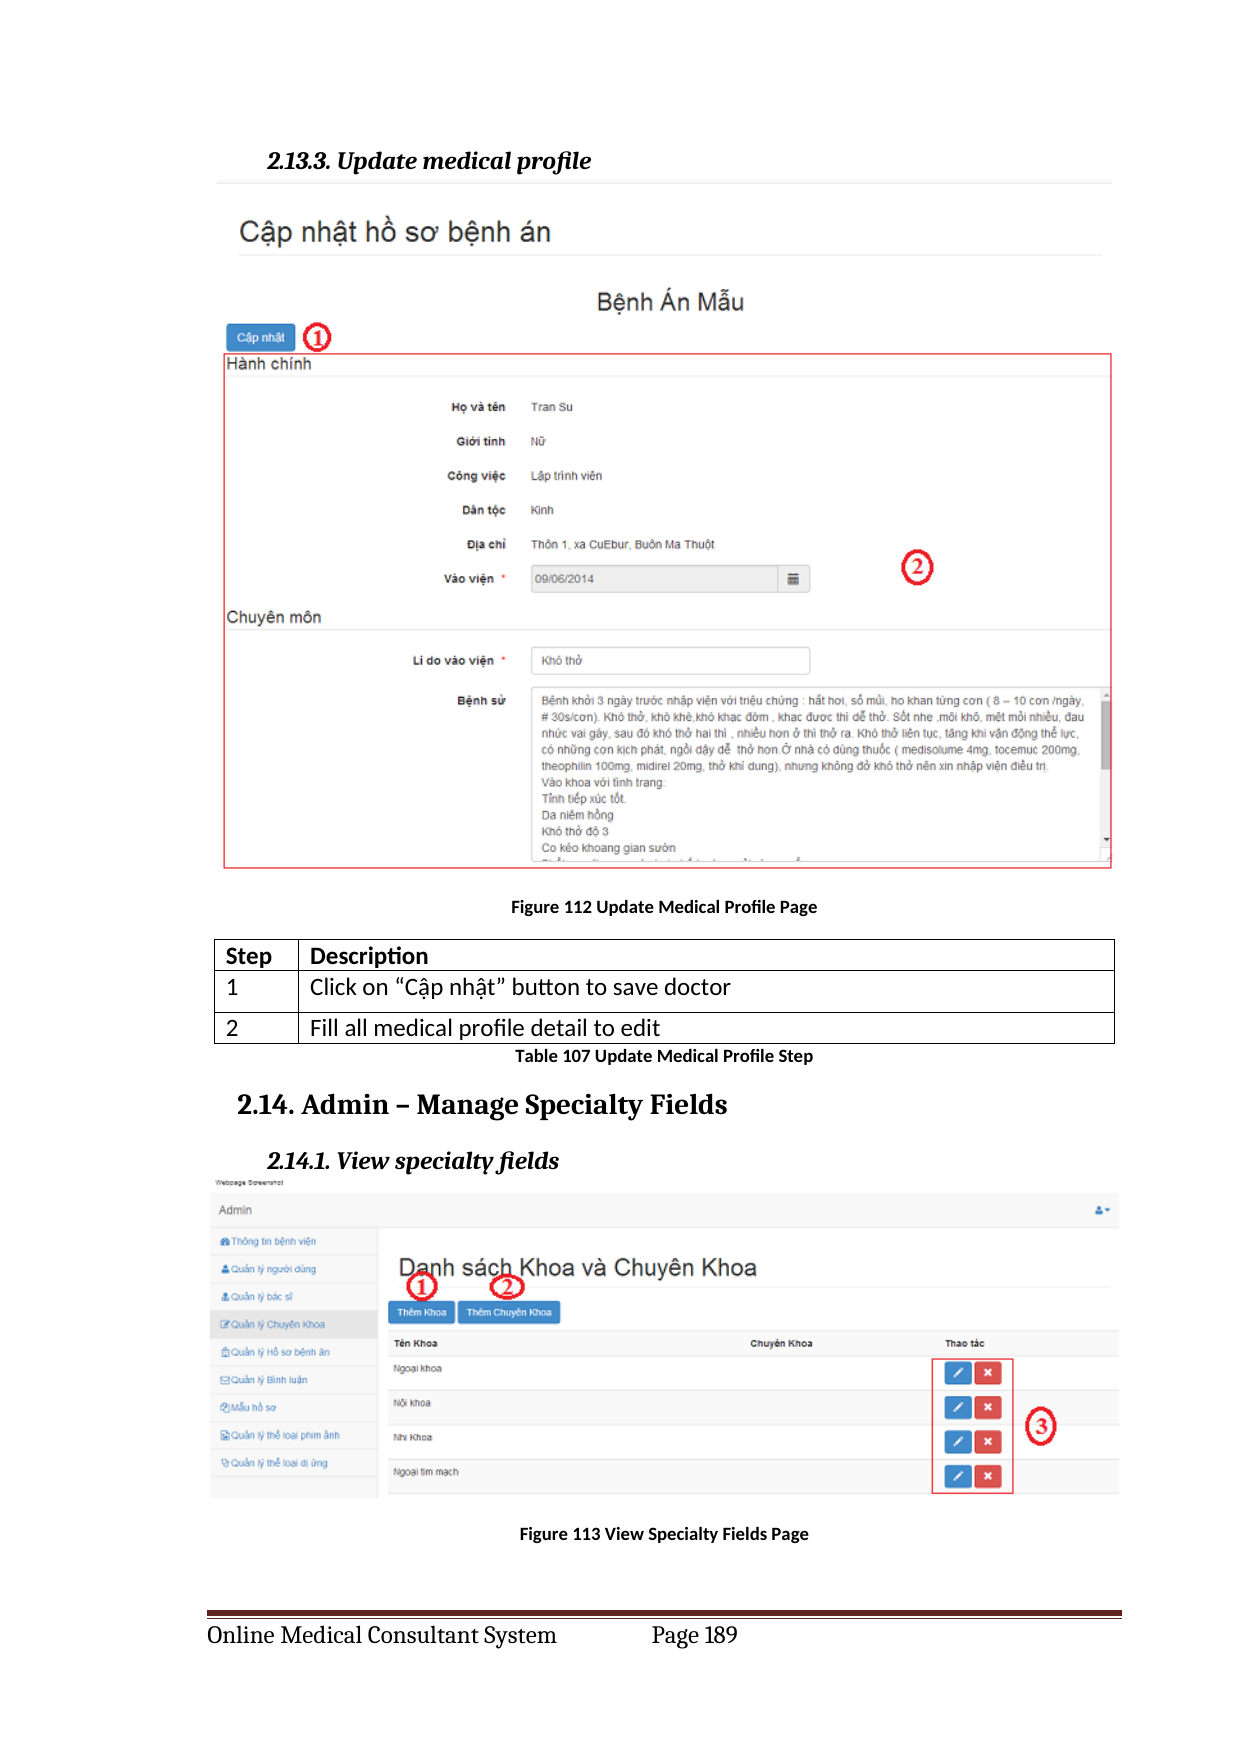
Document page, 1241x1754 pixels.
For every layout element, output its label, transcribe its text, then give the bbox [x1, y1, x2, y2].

picture [216, 180, 1113, 870]
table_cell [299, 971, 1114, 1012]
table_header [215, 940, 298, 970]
picture [209, 1180, 1119, 1498]
subtitle Update medical profile [267, 147, 1122, 176]
subtitle Admin – Manage Specialty Fields [237, 1088, 1122, 1121]
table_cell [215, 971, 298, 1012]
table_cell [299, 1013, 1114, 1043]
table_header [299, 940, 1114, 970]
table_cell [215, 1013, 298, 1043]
subtitle View specialty fields [267, 1147, 1122, 1176]
